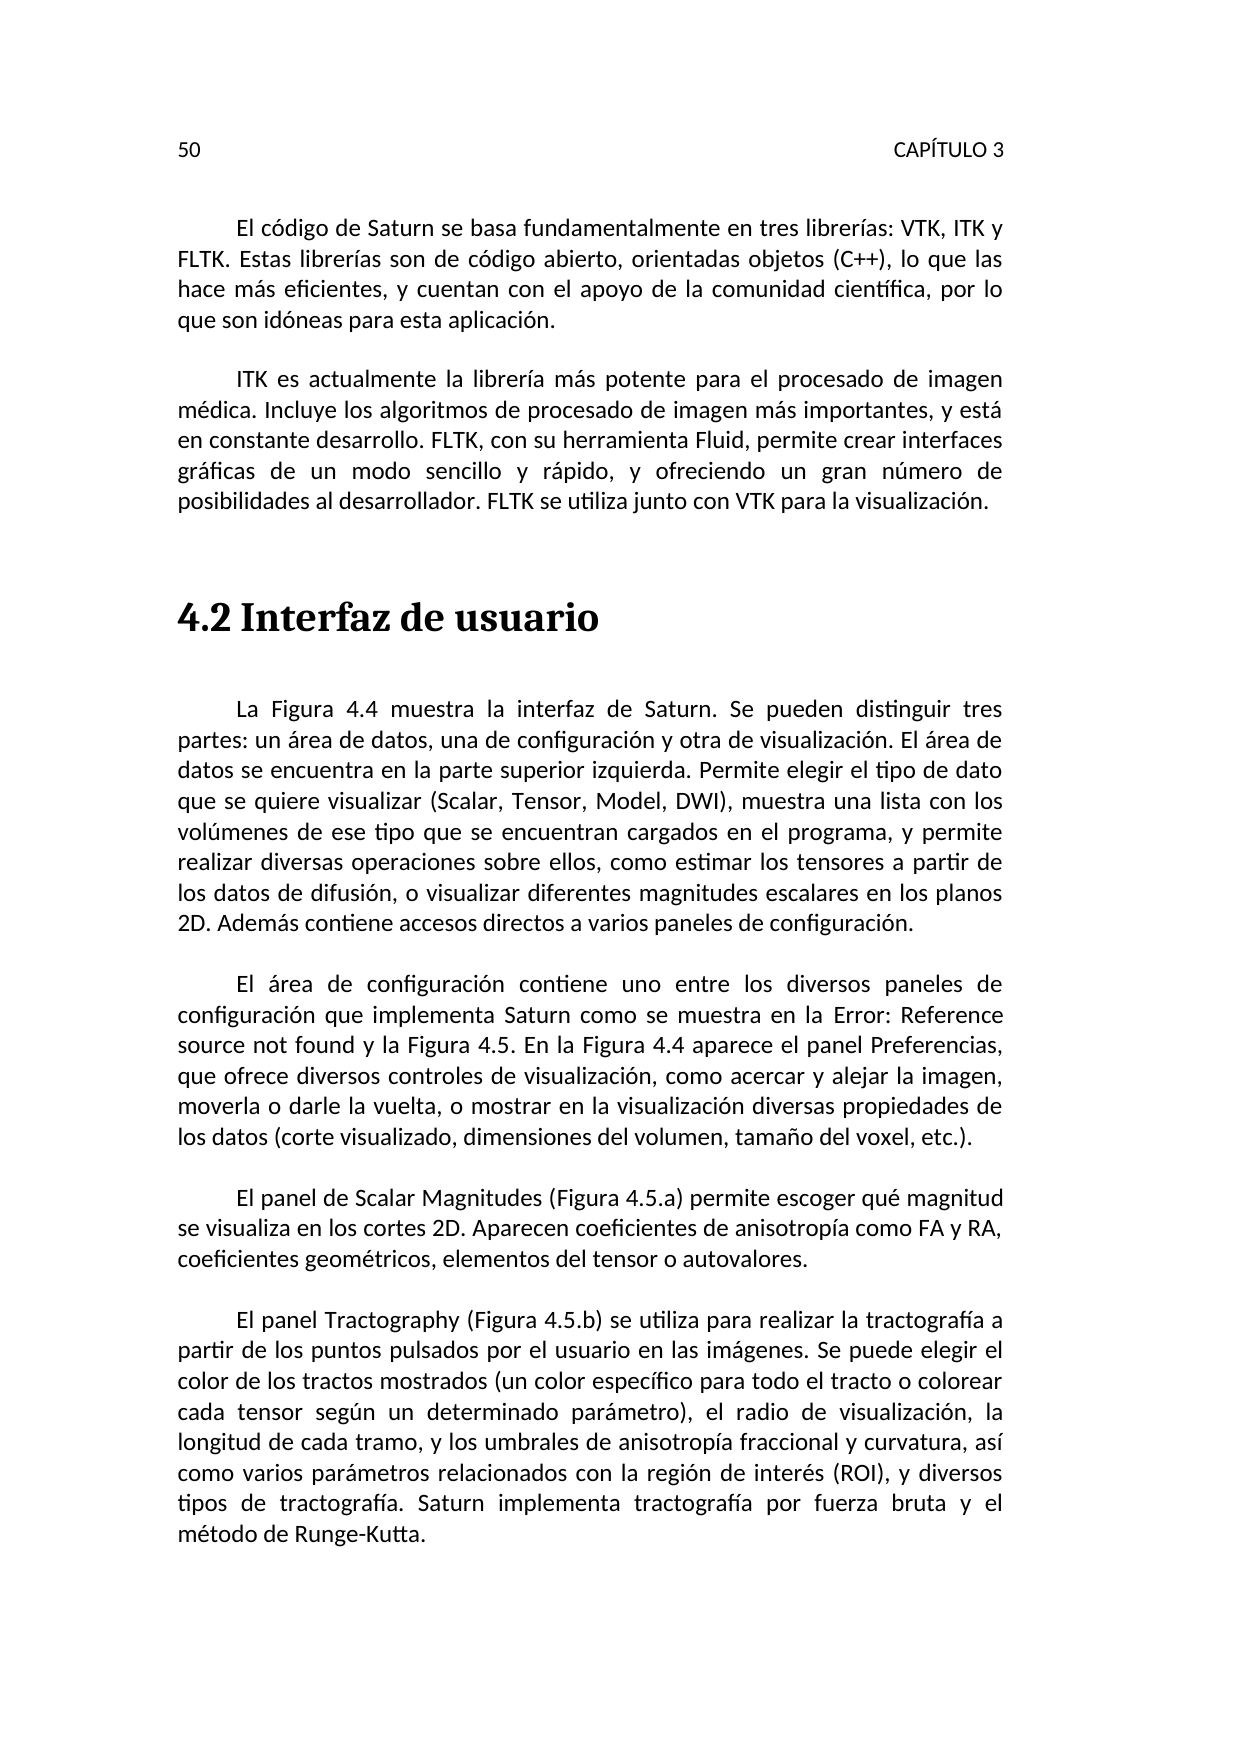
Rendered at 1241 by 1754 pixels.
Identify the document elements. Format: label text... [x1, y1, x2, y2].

text ITK es actualmente la librería más potente para el procesado de imagen médica. Incluye los algoritmos de procesado de imagen más importantes, y está en constante desarrollo. FLTK, con su herramienta Fluid, permite crear interfaces gráficas de un modo sencillo y rápido, y ofreciendo un gran número de posibilidades al desarrollador. FLTK se utiliza junto con VTK para la visualización. [177, 363, 1004, 516]
text El código de Saturn se basa fundamentalmente en tres librerías: VTK, ITK y FLTK. Estas librerías son de código abierto, orientadas objetos (C++), lo que las hace más eficientes, y cuentan con el apoyo de la comunidad científica, por lo que son idóneas para esta aplicación. [177, 213, 1004, 335]
subtitle Interfaz de usuario [177, 594, 1004, 642]
